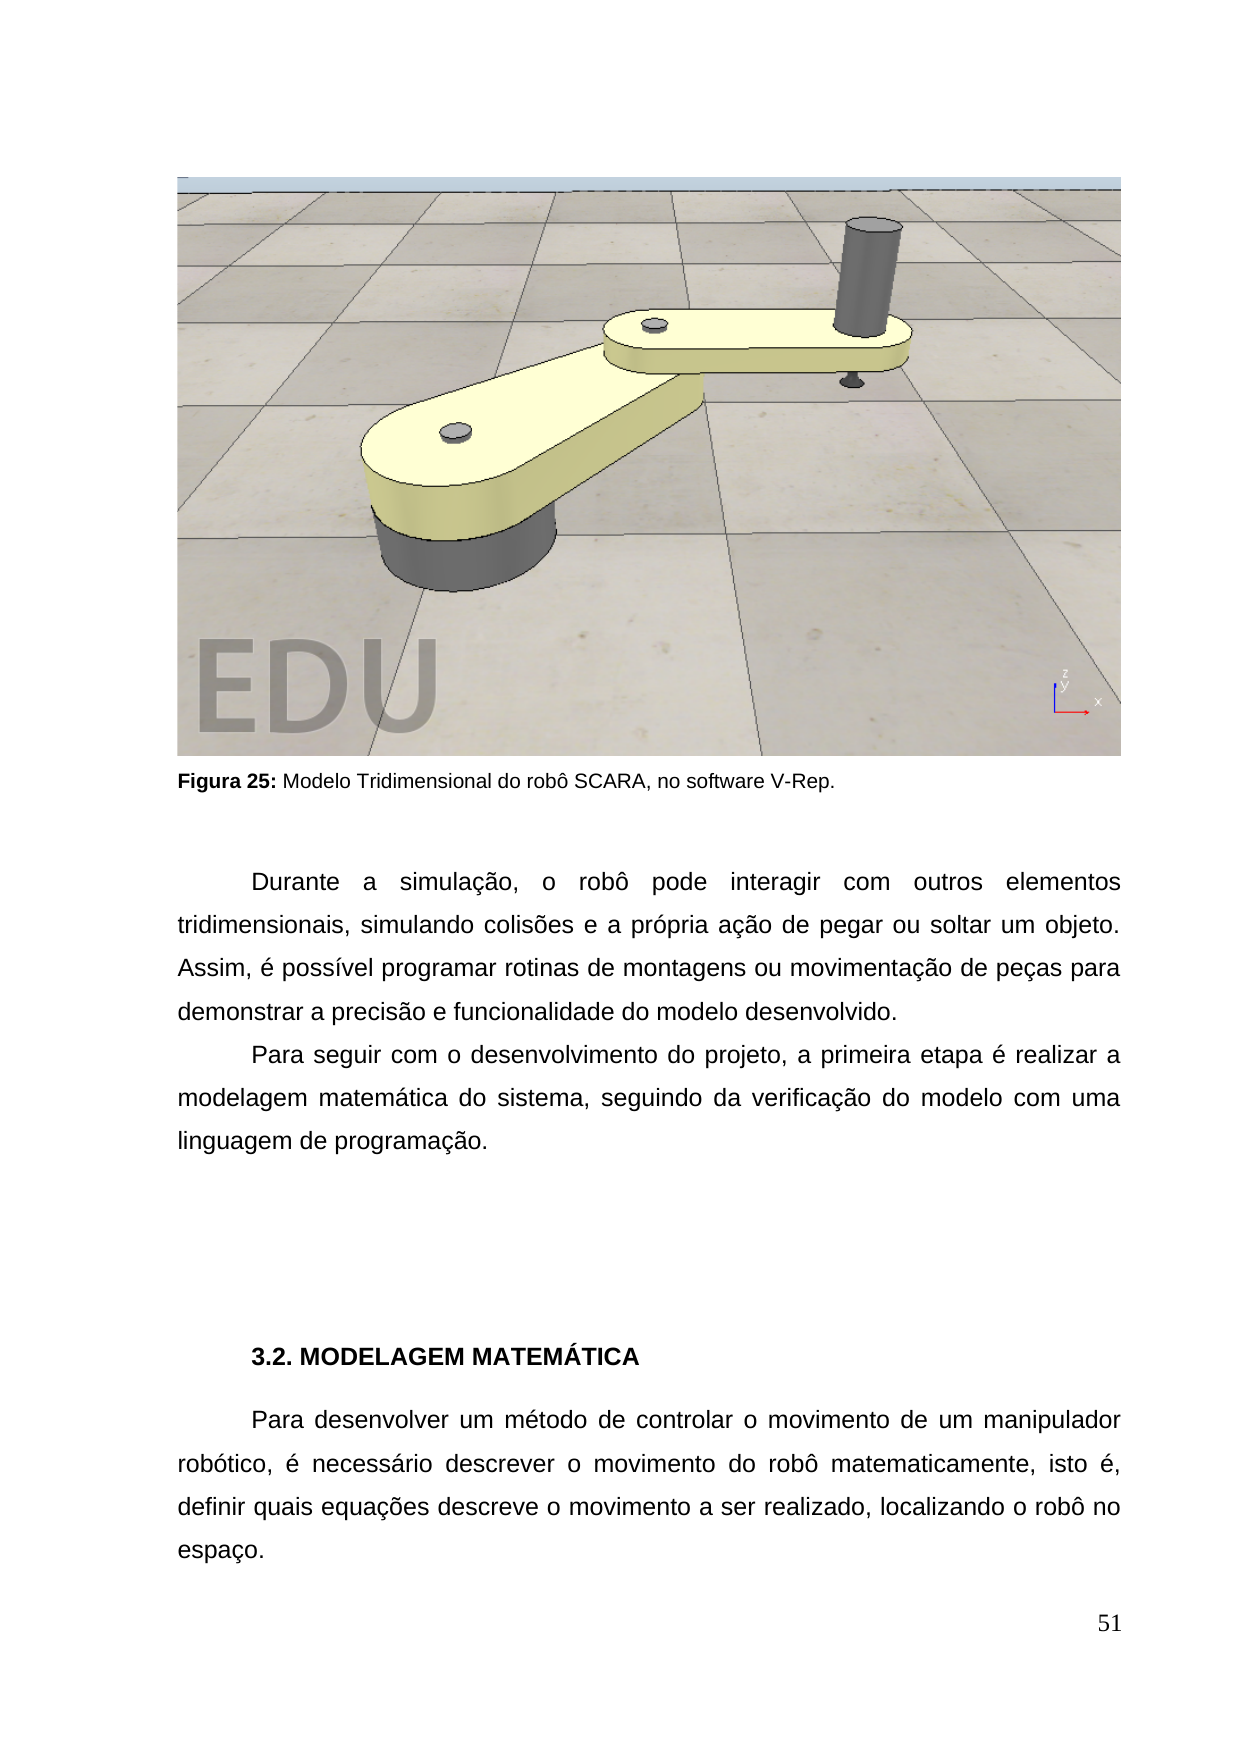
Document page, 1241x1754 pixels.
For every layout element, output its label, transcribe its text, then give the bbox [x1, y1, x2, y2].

text Para seguir com o desenvolvimento do projeto, a primeira etapa é realizar a modelagem matemática do sistema, seguindo da verificação do modelo com uma linguagem de programação. [177, 1039, 1122, 1154]
text Durante a simulação, o robô pode interagir com outros elementos tridimensionais, simulando colisões e a própria ação de pegar ou soltar um objeto. Assim, é possível programar rotinas de montagens ou movimentação de peças para demonstrar a precisão e funcionalidade do modelo desenvolvido. [177, 867, 1122, 1025]
text Para desenvolver um método de controlar o movimento de um manipulador robótico, é necessário descrever o movimento do robô matematicamente, isto é, definir quais equações descreve o movimento a ser realizado, localizando o robô no espaço. [177, 1405, 1122, 1563]
picture [177, 177, 1121, 756]
text 3.2. MODELAGEM MATEMÁTICA [251, 1341, 1122, 1370]
text Figura 25: Modelo Tridimensional do robô SCARA, no software V-Rep. [177, 769, 1122, 793]
